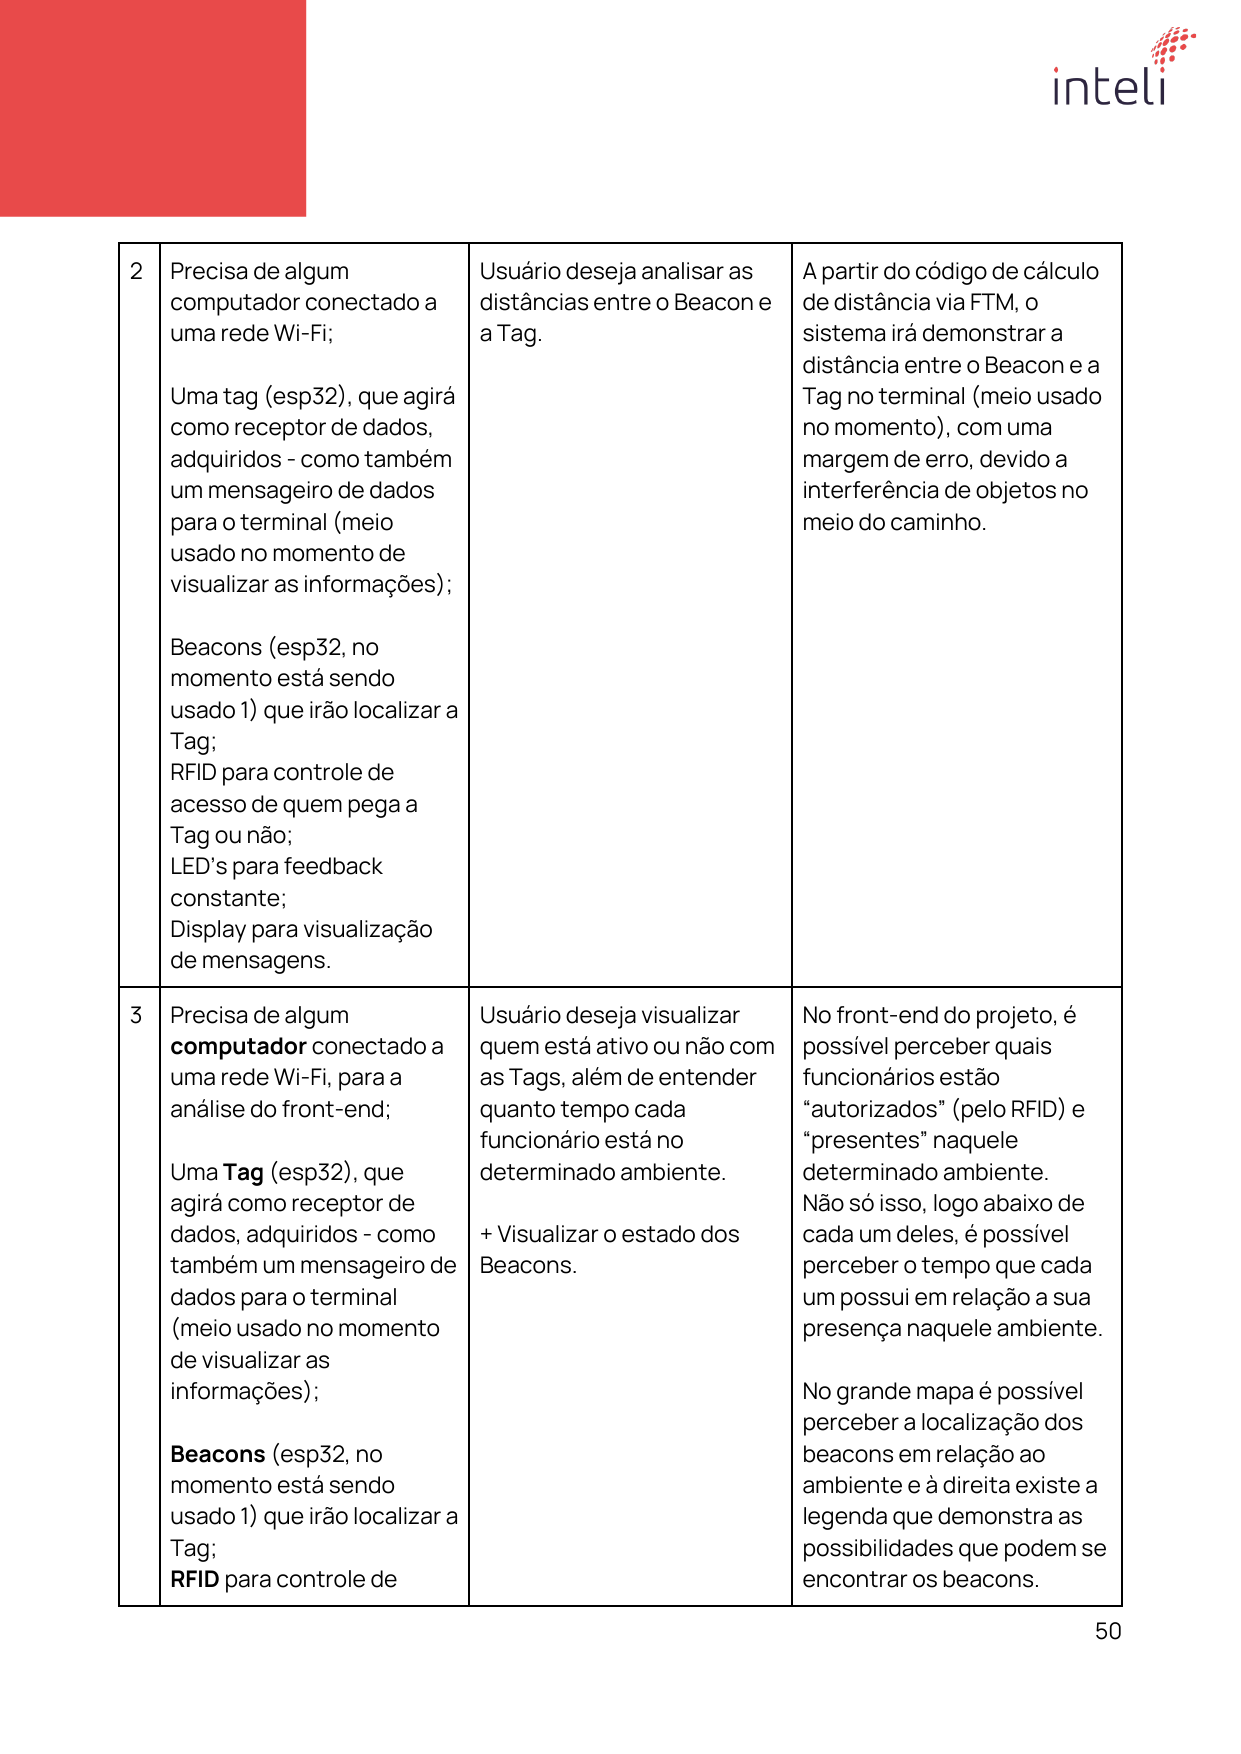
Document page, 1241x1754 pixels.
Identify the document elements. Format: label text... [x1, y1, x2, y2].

picture [1054, 27, 1197, 105]
table_cell 3 [120, 988, 159, 1605]
picture [0, 0, 307, 217]
table_cell Usuário deseja analisar as distâncias entre o Beacon e a Tag. [470, 244, 791, 986]
table_cell A partir do código de cálculo de distância via FTM, o sistema irá demonstrar a distância entre o Beacon e a Tag no terminal (meio usado no momento), com uma margem de erro, devido a interferência de objetos no meio do caminho. [793, 244, 1121, 986]
table_cell 2 [120, 244, 159, 986]
table_cell Precisa de algum computador conectado a uma rede Wi-Fi; Uma tag (esp32), que agirá como receptor de dados, adquiridos - como também um mensageiro de dados para o terminal (meio usado no momento de visualizar as informações); Beacons (esp32, no momento está sendo usado 1) que irão localizar a Tag; RFID para controle de acesso de quem pega a Tag ou não; LED’s para feedback constante; Display para visualização de mensagens. [161, 244, 468, 986]
